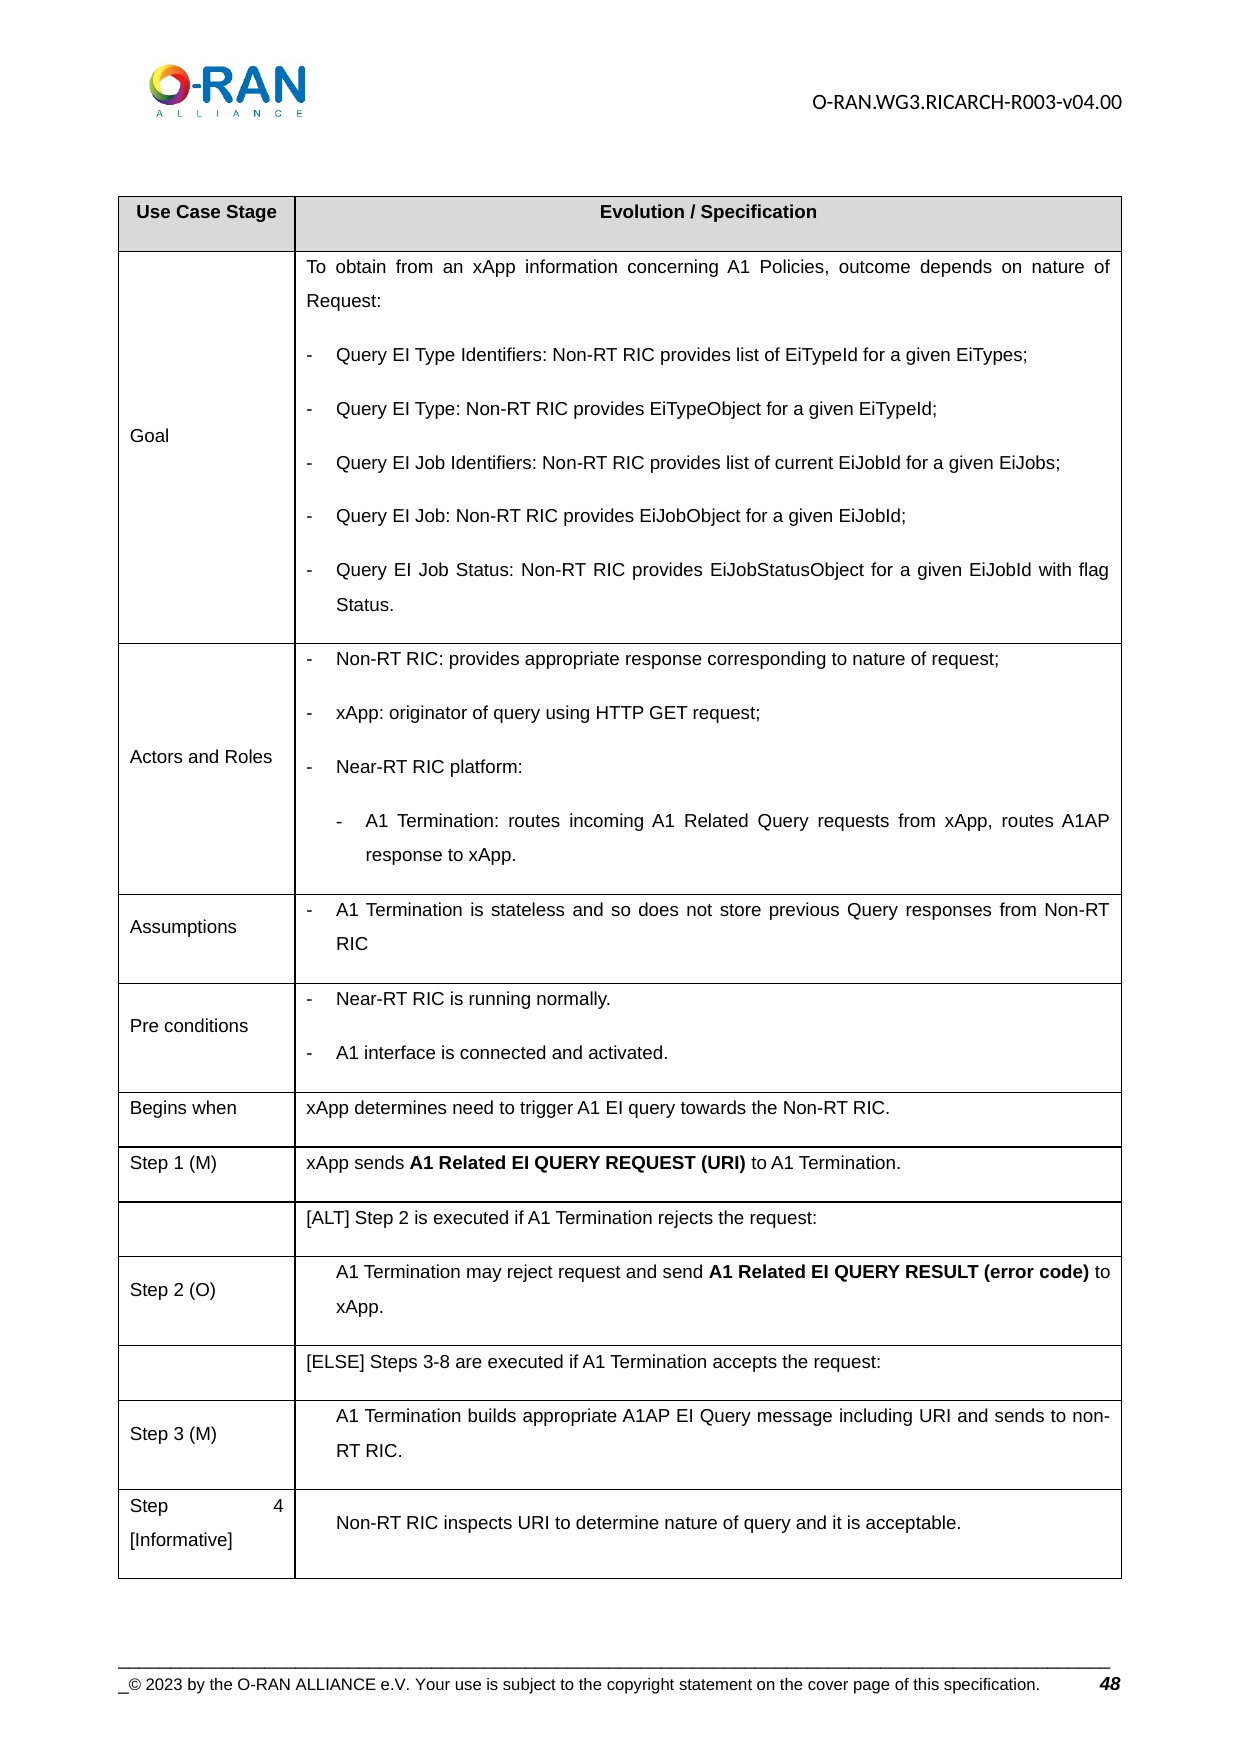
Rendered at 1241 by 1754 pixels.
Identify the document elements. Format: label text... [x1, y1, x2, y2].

table_cell A1 Termination is stateless and so does not store previous Query responses from Non-RT RIC [296, 895, 1121, 983]
table_cell Step 1 (M) [119, 1148, 294, 1201]
table_cell [119, 1203, 294, 1256]
table_cell Assumptions [119, 895, 294, 983]
table_cell [119, 1346, 294, 1400]
table_cell Step 2 (O) [119, 1257, 294, 1345]
table_cell Begins when [119, 1093, 294, 1146]
table_cell Actors and Roles [119, 644, 294, 894]
table_header Use Case Stage [119, 197, 294, 251]
table_cell xApp determines need to trigger A1 EI query towards the Non-RT RIC. [296, 1093, 1121, 1146]
table_cell Near-RT RIC is running normally. A1 interface is connected and activated. [296, 984, 1121, 1092]
table_cell [ALT] Step 2 is executed if A1 Termination rejects the request: [296, 1203, 1121, 1256]
table_cell Non-RT RIC inspects URI to determine nature of query and it is acceptable. [296, 1490, 1121, 1578]
table_cell To obtain from an xApp information concerning A1 Policies, outcome depends on nature of Request: Query EI Type Identifiers: Non-RT RIC provides list of EiTypeId for a given EiTypes; Query EI Type: Non-RT RIC provides EiTypeObject for a given EiTypeId; Query EI Job Identifiers: Non-RT RIC provides list of current EiJobId for a given EiJobs; Query EI Job: Non-RT RIC provides EiJobObject for a given EiJobId; Query EI Job Status: Non-RT RIC provides EiJobStatusObject for a given EiJobId with flag Status. [296, 252, 1121, 643]
table_cell xApp sends A1 Related EI QUERY REQUEST (URI) to A1 Termination. [296, 1148, 1121, 1201]
table_cell Pre conditions [119, 984, 294, 1092]
table_cell Non-RT RIC: provides appropriate response corresponding to nature of request; xApp: originator of query using HTTP GET request; Near-RT RIC platform: A1 Termination: routes incoming A1 Related Query requests from xApp, routes A1AP response to xApp. [296, 644, 1121, 894]
table_cell Goal [119, 252, 294, 643]
table_header Evolution / Specification [296, 197, 1121, 251]
table_cell Step 4 [Informative] [119, 1490, 294, 1578]
picture [139, 51, 315, 123]
table_cell [ELSE] Steps 3-8 are executed if A1 Termination accepts the request: [296, 1346, 1121, 1400]
table_cell A1 Termination builds appropriate A1AP EI Query message including URI and sends to non-RT RIC. [296, 1401, 1121, 1489]
table_cell A1 Termination may reject request and send A1 Related EI QUERY RESULT (error code) to xApp. [296, 1257, 1121, 1345]
table_cell Step 3 (M) [119, 1401, 294, 1489]
